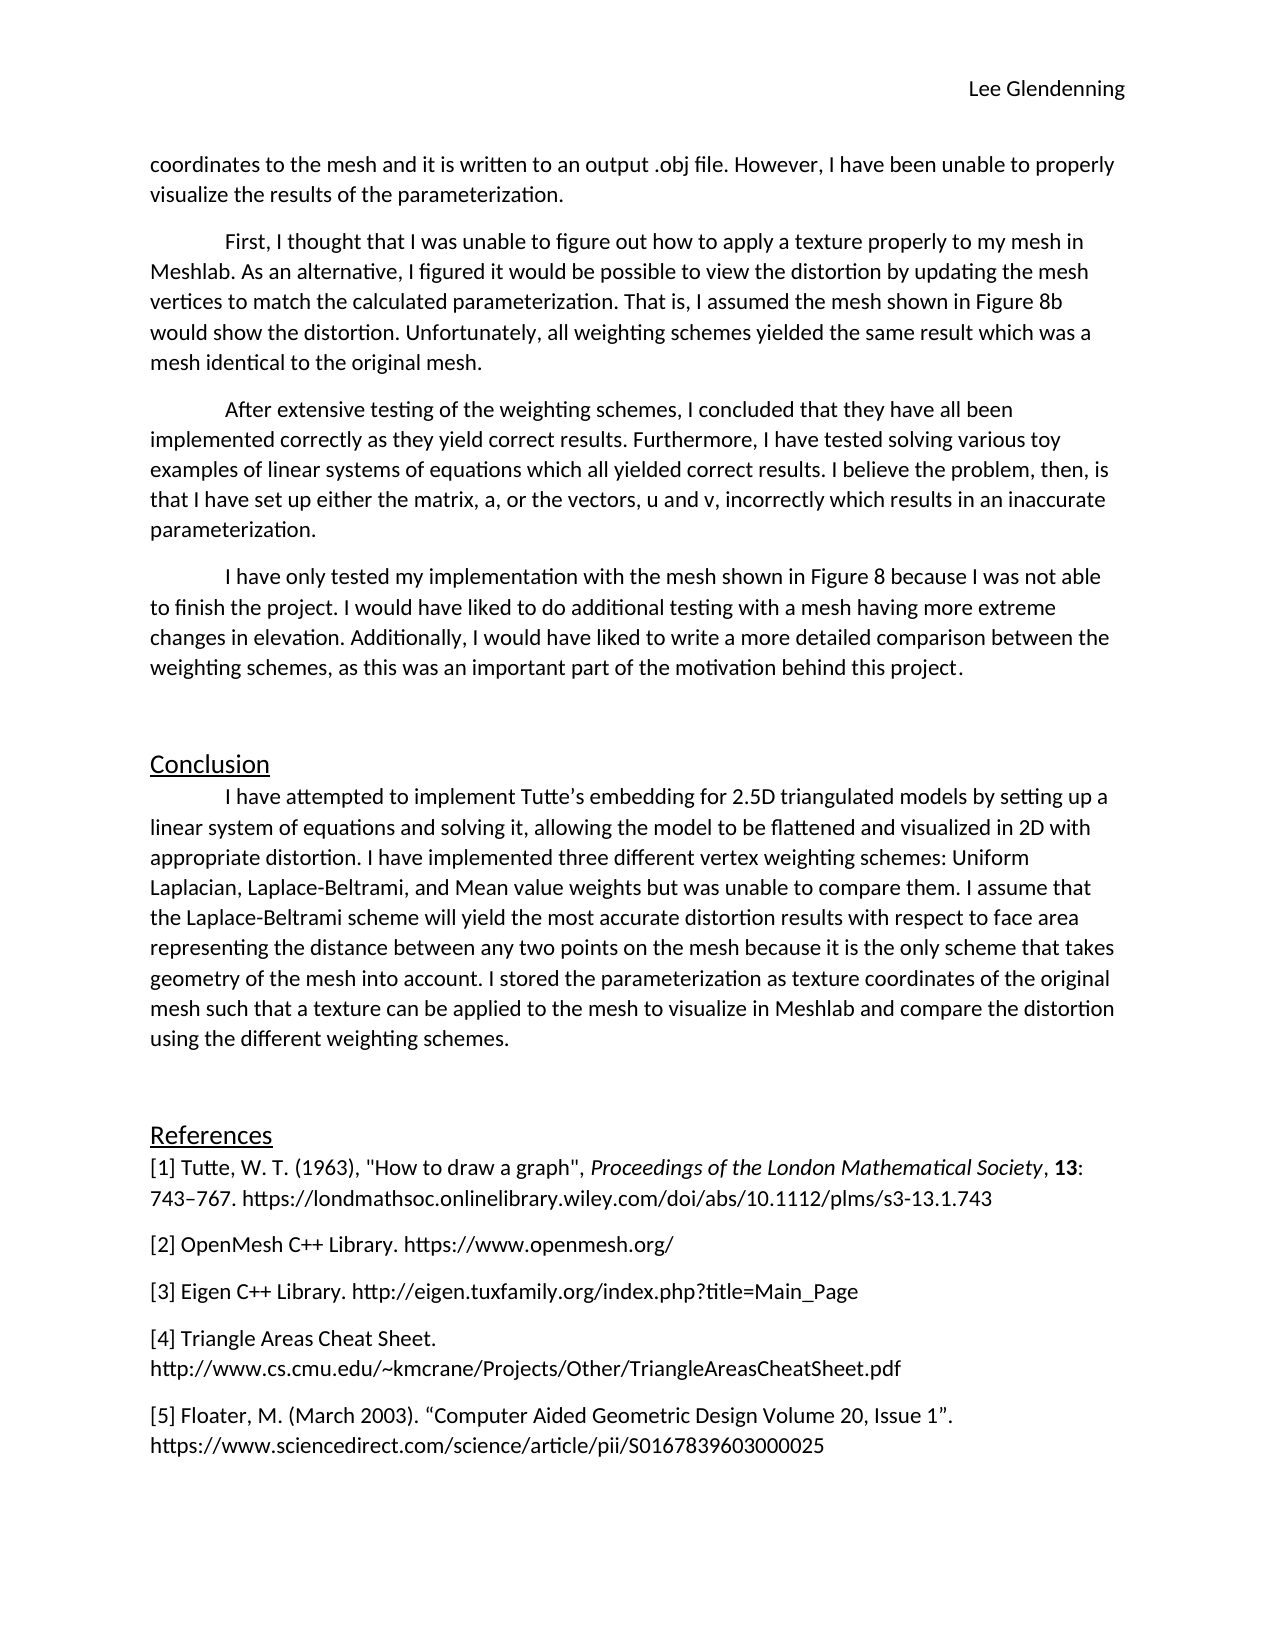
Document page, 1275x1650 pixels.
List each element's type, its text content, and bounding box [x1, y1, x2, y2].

text [2] OpenMesh C++ Library. https://www.openmesh.org/ [150, 1231, 1125, 1259]
text First, I thought that I was unable to figure out how to apply a texture properly to my mesh in Meshlab. As an alternative, I figured it would be possible to view the distortion by updating the mesh vertices to match the calculated parameterization. That is, I assumed the mesh shown in Figure 8b would show the distortion. Unfortunately, all weighting schemes yielded the same result which was a mesh identical to the original mesh. [150, 227, 1125, 376]
subtitle References [150, 1118, 1125, 1151]
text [150, 150, 1125, 208]
text I have only tested my implementation with the mesh shown in Figure 8 because I was not able to finish the project. I would have liked to do additional testing with a mesh having more extreme changes in elevation. Additionally, I would have liked to write a more detailed comparison between the weighting schemes, as this was an important part of the motivation behind this project. [150, 562, 1125, 681]
text After extensive testing of the weighting schemes, I concluded that they have all been implemented correctly as they yield correct results. Furthermore, I have tested solving various toy examples of linear systems of equations which all yielded correct results. I believe the problem, then, is that I have set up either the matrix, a, or the vectors, u and v, incorrectly which results in an inaccurate parameterization. [150, 395, 1125, 544]
text [5] Floater, M. (March 2003). “Computer Aided Geometric Design Volume 20, Issue 1”. https://www.sciencedirect.com/science/article/pii/S0167839603000025 [150, 1401, 1125, 1460]
text I have attempted to implement Tutte’s embedding for 2.5D triangulated models by setting up a linear system of equations and solving it, allowing the model to be flattened and visualized in 2D with appropriate distortion. I have implemented three different vertex weighting schemes: Uniform Laplacian, Laplace-Beltrami, and Mean value weights but was unable to compare them. I assume that the Laplace-Beltrami scheme will yield the most accurate distortion results with respect to face area representing the distance between any two points on the mesh because it is the only scheme that takes geometry of the mesh into account. I stored the parameterization as texture coordinates of the original mesh such that a texture can be applied to the mesh to visualize in Meshlab and compare the distortion using the different weighting schemes. [150, 782, 1125, 1052]
subtitle Conclusion [150, 747, 1125, 780]
text [1] Tutte, W. T. (1963), "How to draw a graph", Proceedings of the London Mathematical Society, 13: 743–767. https://londmathsoc.onlinelibrary.wiley.com/doi/abs/10.1112/plms/s3-13.1.743 [150, 1153, 1125, 1212]
text [4] Triangle Areas Cheat Sheet. http://www.cs.cmu.edu/~kmcrane/Projects/Other/TriangleAreasCheatSheet.pdf [150, 1324, 1125, 1383]
text [3] Eigen C++ Library. http://eigen.tuxfamily.org/index.php?title=Main_Page [150, 1277, 1125, 1306]
